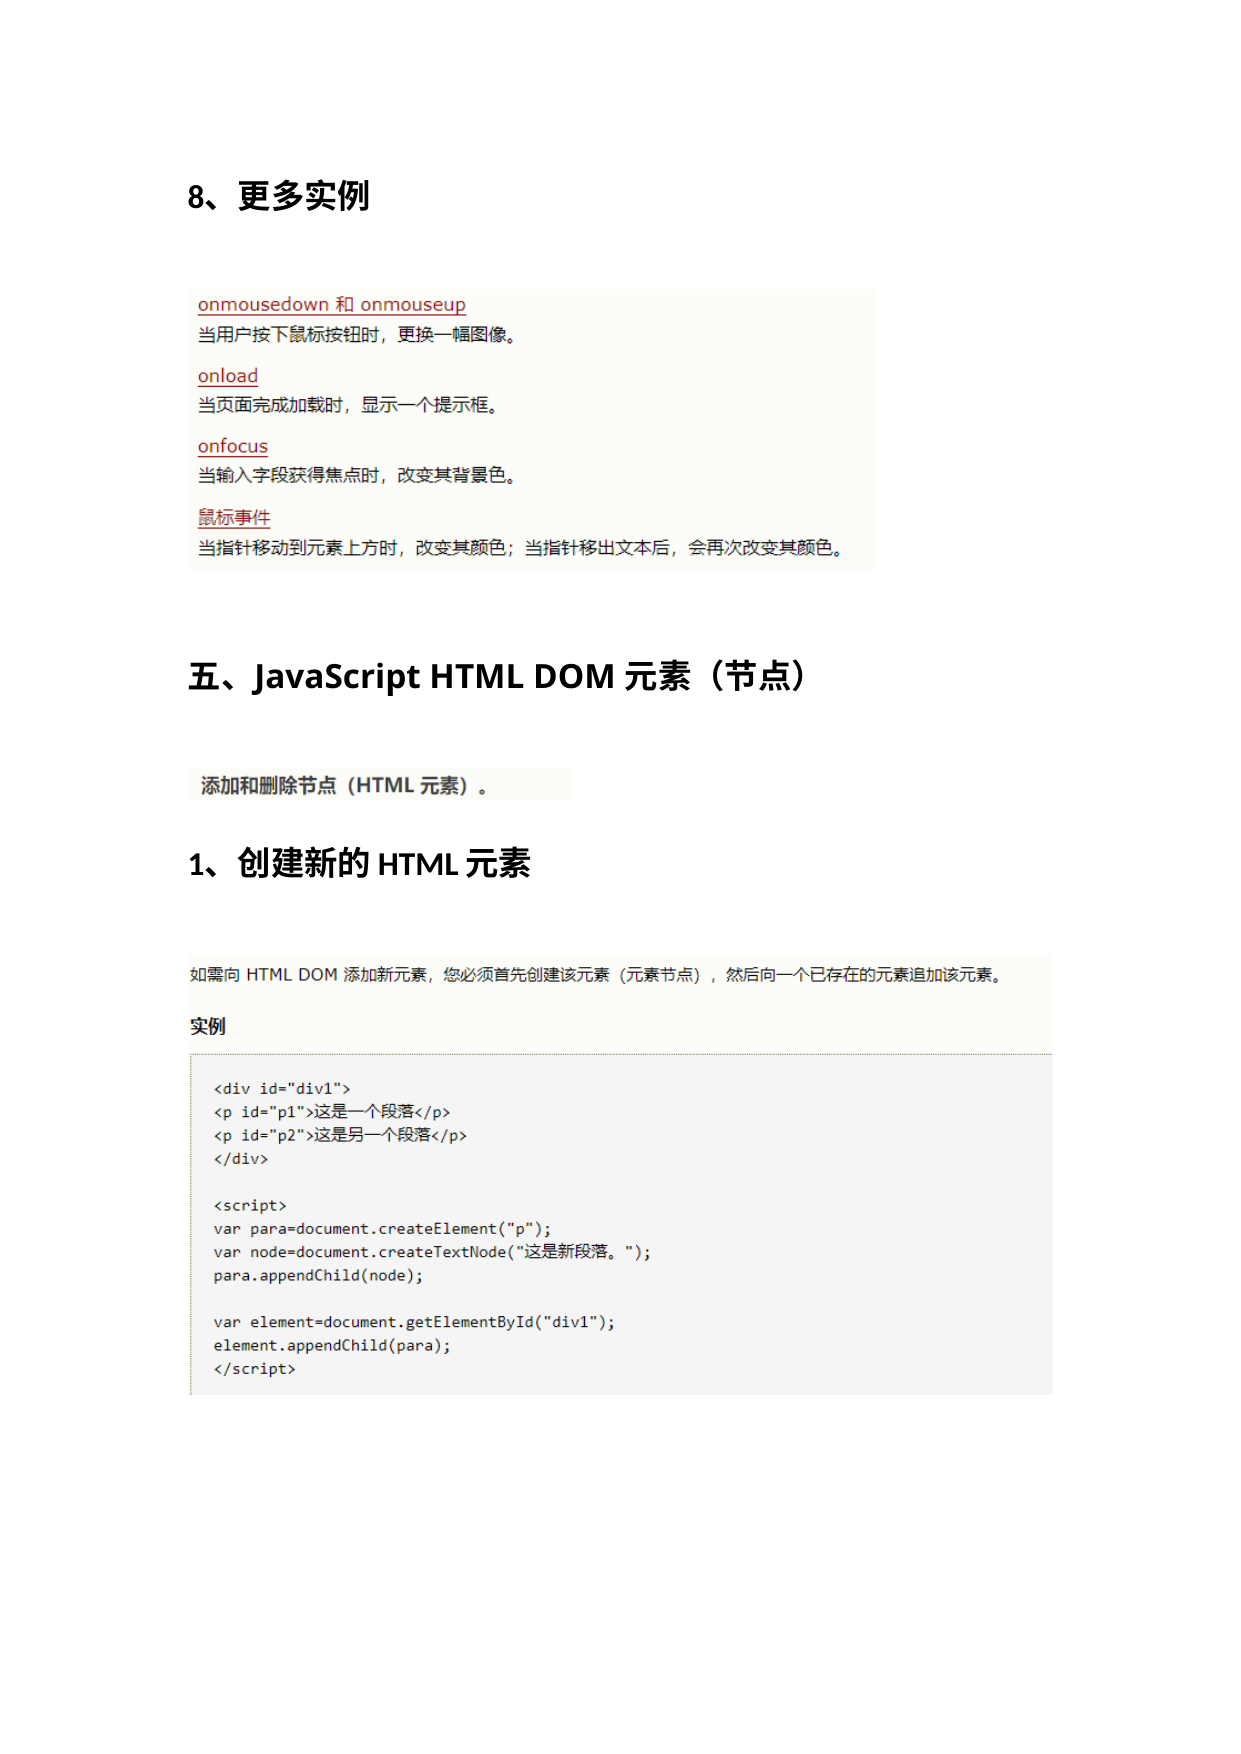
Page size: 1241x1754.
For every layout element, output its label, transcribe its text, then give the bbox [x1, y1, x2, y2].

subtitle 1、创建新的HTML元素 [187, 828, 1053, 893]
subtitle 8、更多实例 [187, 162, 1053, 227]
picture [187, 955, 1053, 1395]
picture [187, 768, 572, 800]
picture [187, 289, 878, 570]
subtitle 五、JavaScript HTML DOM 元素（节点） [187, 641, 1053, 706]
